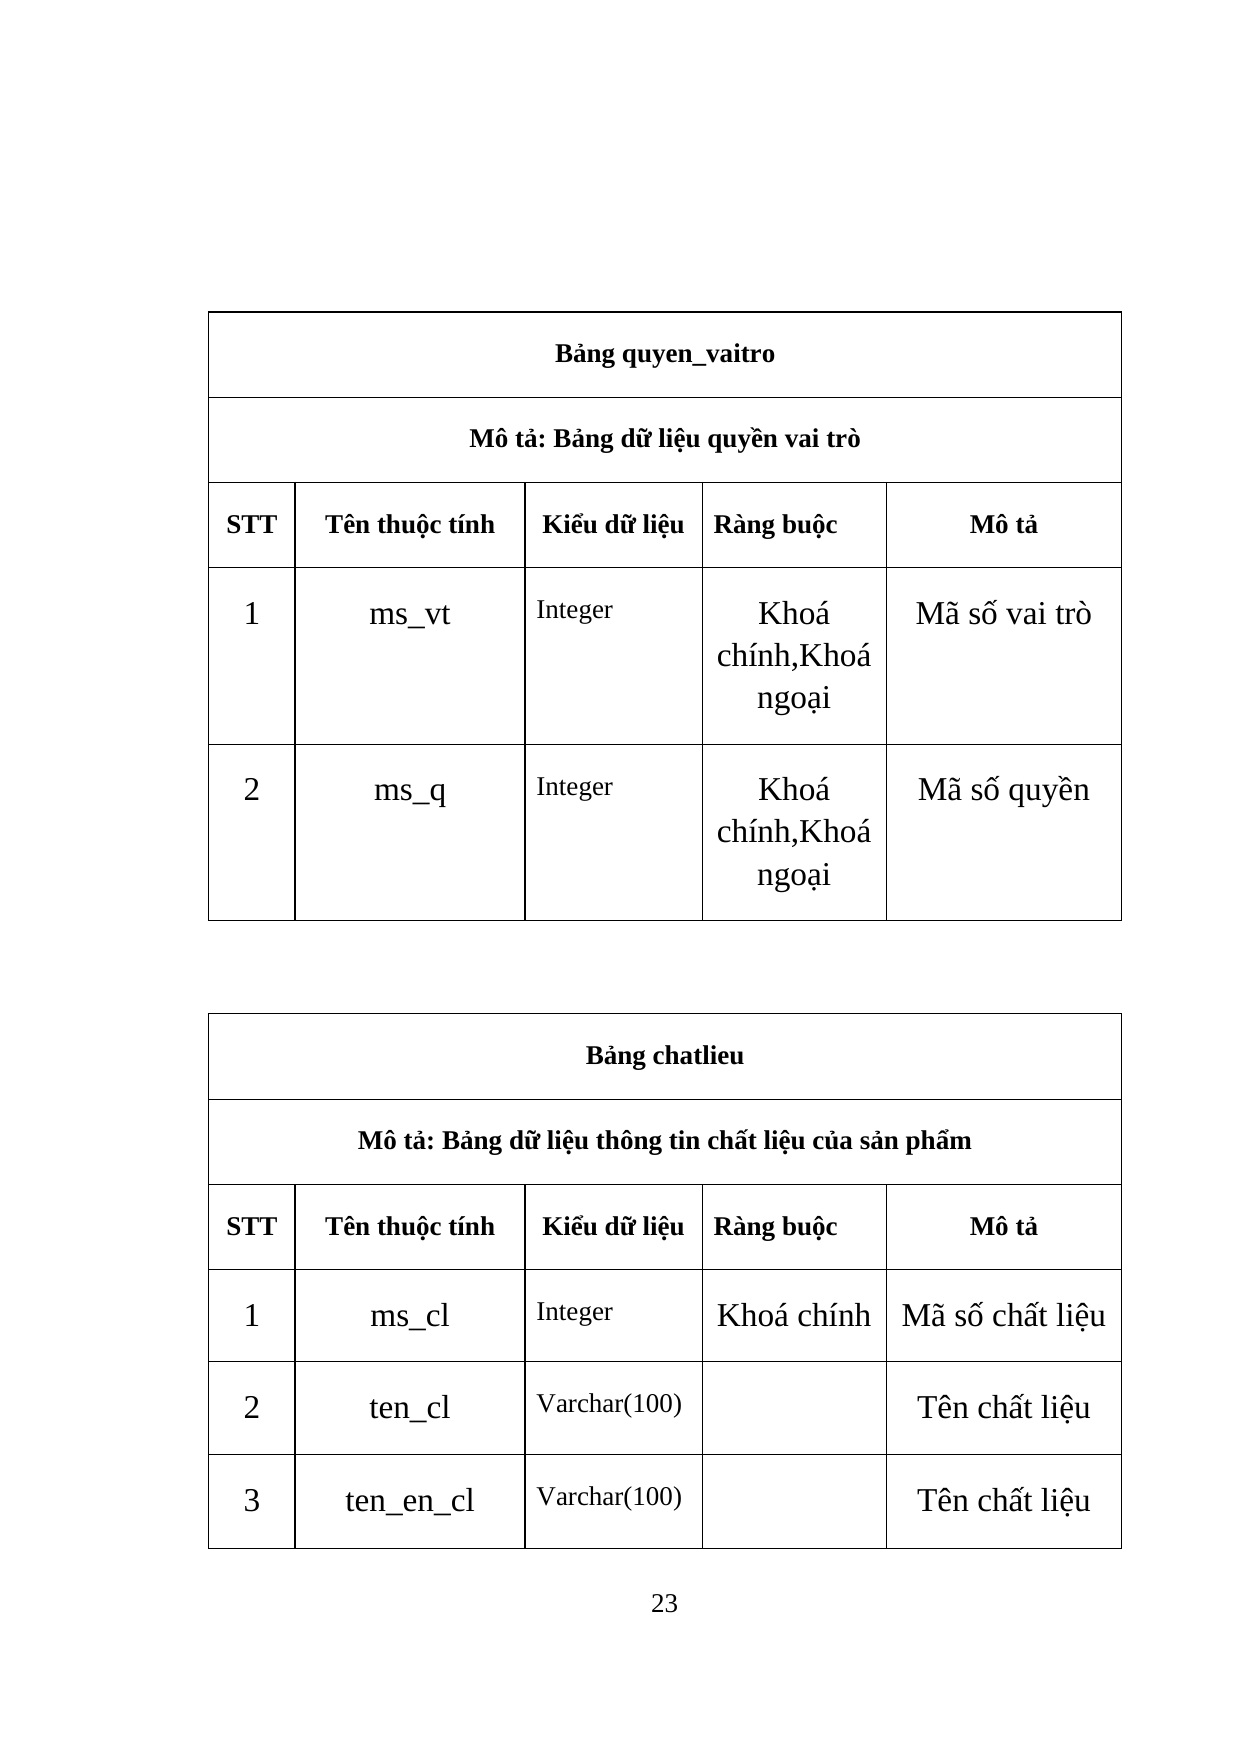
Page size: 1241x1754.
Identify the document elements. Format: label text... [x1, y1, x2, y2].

table_header Bảng chatlieu [209, 1014, 1121, 1098]
table_cell Integer [526, 568, 702, 743]
table_cell Khoá chính,Khoá ngoại [703, 745, 886, 920]
table_cell Mô tả: Bảng dữ liệu thông tin chất liệu của sản phẩm [209, 1100, 1121, 1184]
table_cell 3 [209, 1455, 294, 1547]
table_cell ms_q [296, 745, 524, 920]
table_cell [887, 1455, 1121, 1547]
table_cell [703, 1455, 886, 1547]
table_cell Tên chất liệu [887, 1362, 1121, 1454]
table_cell Khoá chính [703, 1270, 886, 1361]
table_cell Tên thuộc tính [296, 1185, 524, 1269]
table_header Bảng quyen_vaitro [209, 313, 1121, 397]
table_cell 1 [209, 1270, 294, 1361]
table_cell Mô tả [887, 1185, 1121, 1269]
table_cell Kiểu dữ liệu [526, 1185, 702, 1269]
table_cell Khoá chính,Khoá ngoại [703, 568, 886, 743]
table_cell 2 [209, 745, 294, 920]
table_cell Kiểu dữ liệu [526, 483, 702, 567]
table_cell Mô tả: Bảng dữ liệu quyền vai trò [209, 398, 1121, 482]
table_cell Ràng buộc [703, 483, 886, 567]
table_cell ten_cl [296, 1362, 524, 1454]
table_cell Tên thuộc tính [296, 483, 524, 567]
table_cell ms_cl [296, 1270, 524, 1361]
table_cell Varchar(100) [526, 1455, 702, 1547]
table_cell Mã số chất liệu [887, 1270, 1121, 1361]
table_cell Mô tả [887, 483, 1121, 567]
table_cell Integer [526, 1270, 702, 1361]
table_cell Integer [526, 745, 702, 920]
table_cell Ràng buộc [703, 1185, 886, 1269]
table_cell Varchar(100) [526, 1362, 702, 1454]
table_cell 2 [209, 1362, 294, 1454]
table_cell Mã số quyền [887, 745, 1121, 920]
table_cell Mã số vai trò [887, 568, 1121, 743]
table_cell STT [209, 483, 294, 567]
table_cell ms_vt [296, 568, 524, 743]
table_cell 1 [209, 568, 294, 743]
table_cell ten_en_cl [296, 1455, 524, 1547]
table_cell [703, 1362, 886, 1454]
table_cell STT [209, 1185, 294, 1269]
